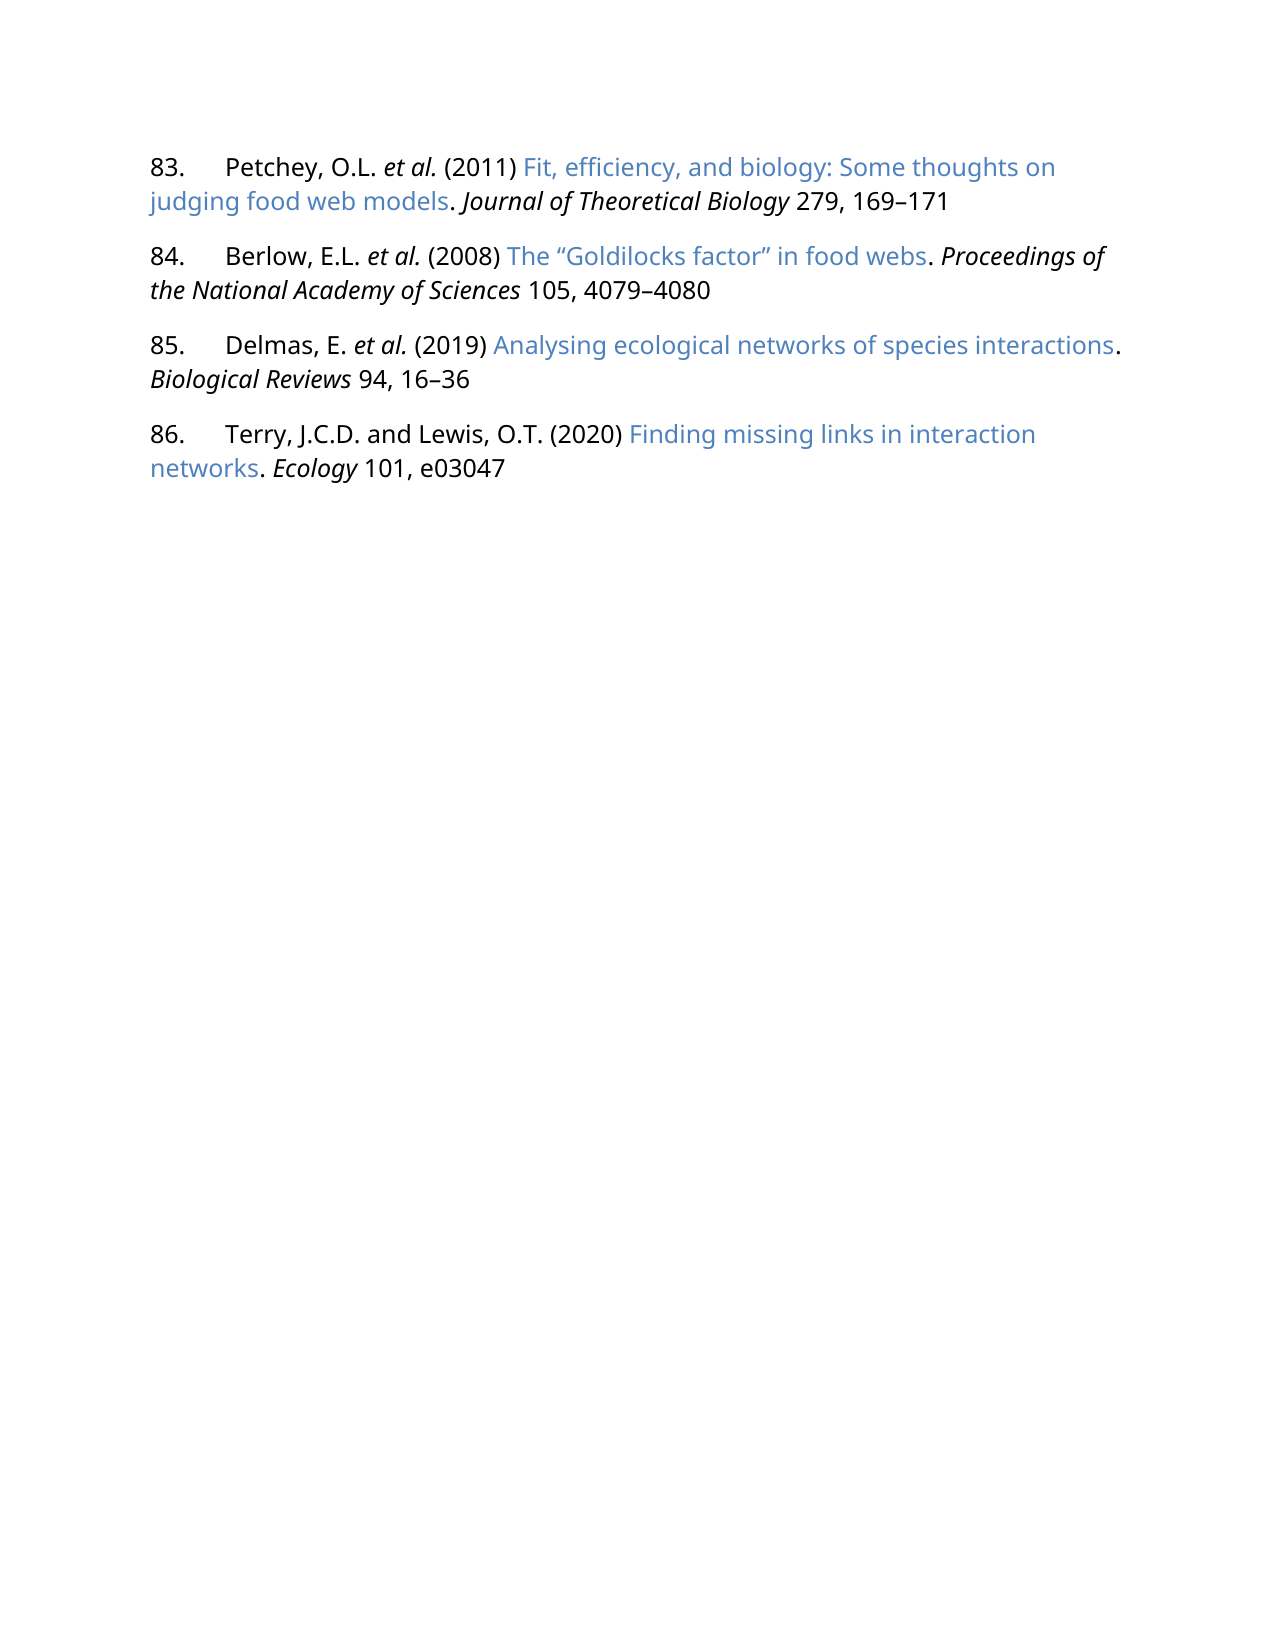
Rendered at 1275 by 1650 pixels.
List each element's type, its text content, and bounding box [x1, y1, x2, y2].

text 84. Berlow, E.L. et al. (2008) The “Goldilocks factor” in food webs. Proceedings of the National Academy of Sciences 105, 4079–4080 [150, 239, 1125, 307]
text 86. Terry, J.C.D. and Lewis, O.T. (2020) Finding missing links in interaction networks. Ecology 101, e03047 [150, 417, 1125, 485]
text 85. Delmas, E. et al. (2019) Analysing ecological networks of species interactions. Biological Reviews 94, 16–36 [150, 328, 1125, 396]
text 83. Petchey, O.L. et al. (2011) Fit, efficiency, and biology: Some thoughts on judging food web models. Journal of Theoretical Biology 279, 169–171 [150, 150, 1125, 218]
